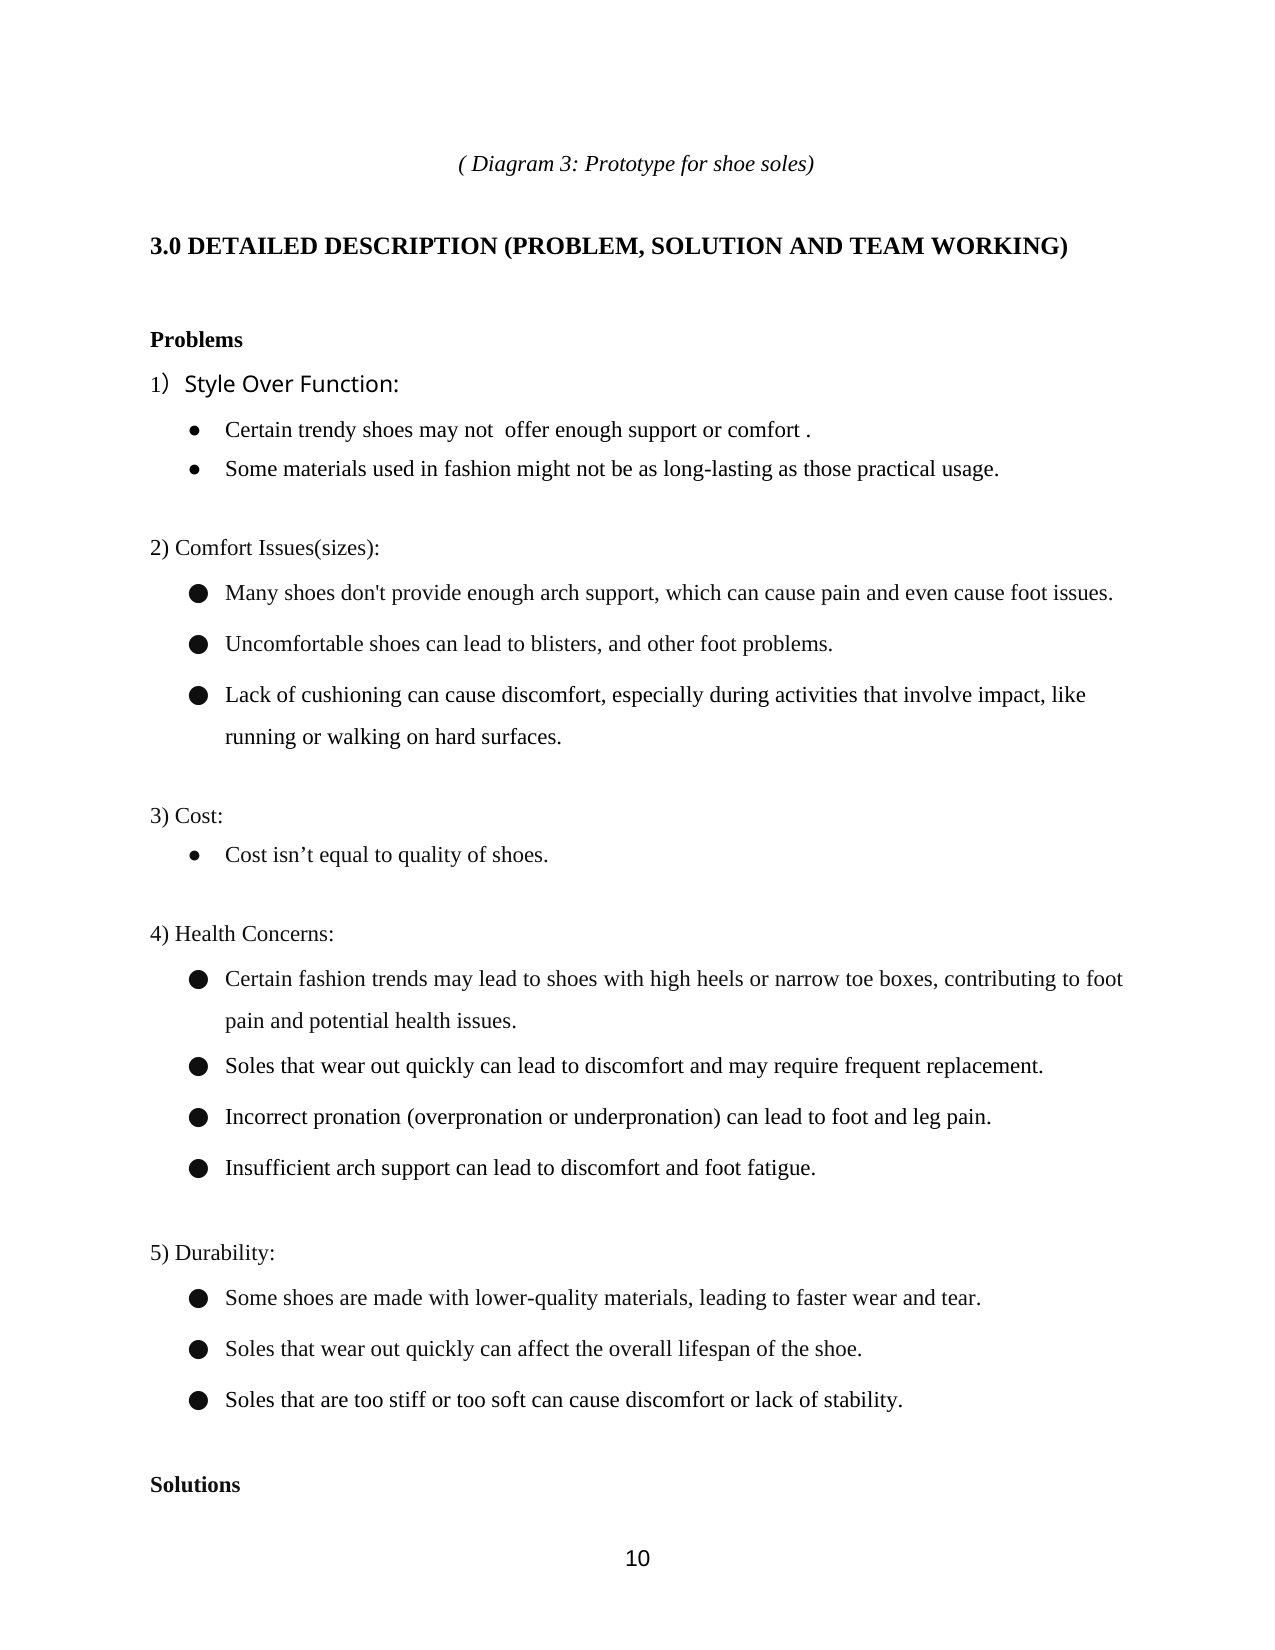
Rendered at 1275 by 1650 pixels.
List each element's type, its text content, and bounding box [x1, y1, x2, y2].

list Certain trendy shoes may not offer enough support or comfort . [187, 416, 1125, 442]
list Soles that wear out quickly can lead to discomfort and may require frequent replacement. [187, 1046, 1125, 1081]
list Incorrect pronation (overpronation or underpronation) can lead to foot and leg pain. [187, 1097, 1125, 1132]
list Lack of cushioning can cause discomfort, especially during activities that involve impact, like running or walking on hard surfaces. [187, 676, 1125, 749]
list Cost isn’t equal to quality of shoes. [187, 841, 1125, 868]
text 2) Comfort Issues(sizes): [150, 534, 1125, 561]
list Many shoes don't provide enough arch support, which can cause pain and even cause foot issues. [187, 574, 1125, 608]
text 4) Health Concerns: [150, 920, 1125, 947]
text 5) Durability: [150, 1239, 1125, 1265]
text Solutions [150, 1471, 1125, 1497]
list Certain fashion trends may lead to shoes with high heels or narrow toe boxes, contributing to foot pain and potential health issues. [187, 960, 1125, 1033]
list Uncomfortable shoes can lead to blisters, and other foot problems. [187, 625, 1125, 659]
text 3) Cost: [150, 802, 1125, 828]
list Some shoes are made with lower-quality materials, leading to faster wear and tear. [187, 1278, 1125, 1313]
list Soles that wear out quickly can affect the overall lifespan of the shoe. [187, 1329, 1125, 1364]
subtitle 3.0 DETAILED DESCRIPTION (PROBLEM, SOLUTION AND TEAM WORKING) [150, 231, 1125, 260]
list Soles that are too stiff or too soft can cause discomfort or lack of stability. [187, 1381, 1125, 1415]
text Problems [150, 326, 1125, 353]
text 1）Style Over Function: [150, 366, 1125, 399]
text ( Diagram 3: Prototype for shoe soles) [150, 150, 1125, 176]
list Insufficient arch support can lead to discomfort and foot fatigue. [187, 1148, 1125, 1183]
list Some materials used in fashion might not be as long-lasting as those practical usage. [187, 455, 1125, 482]
